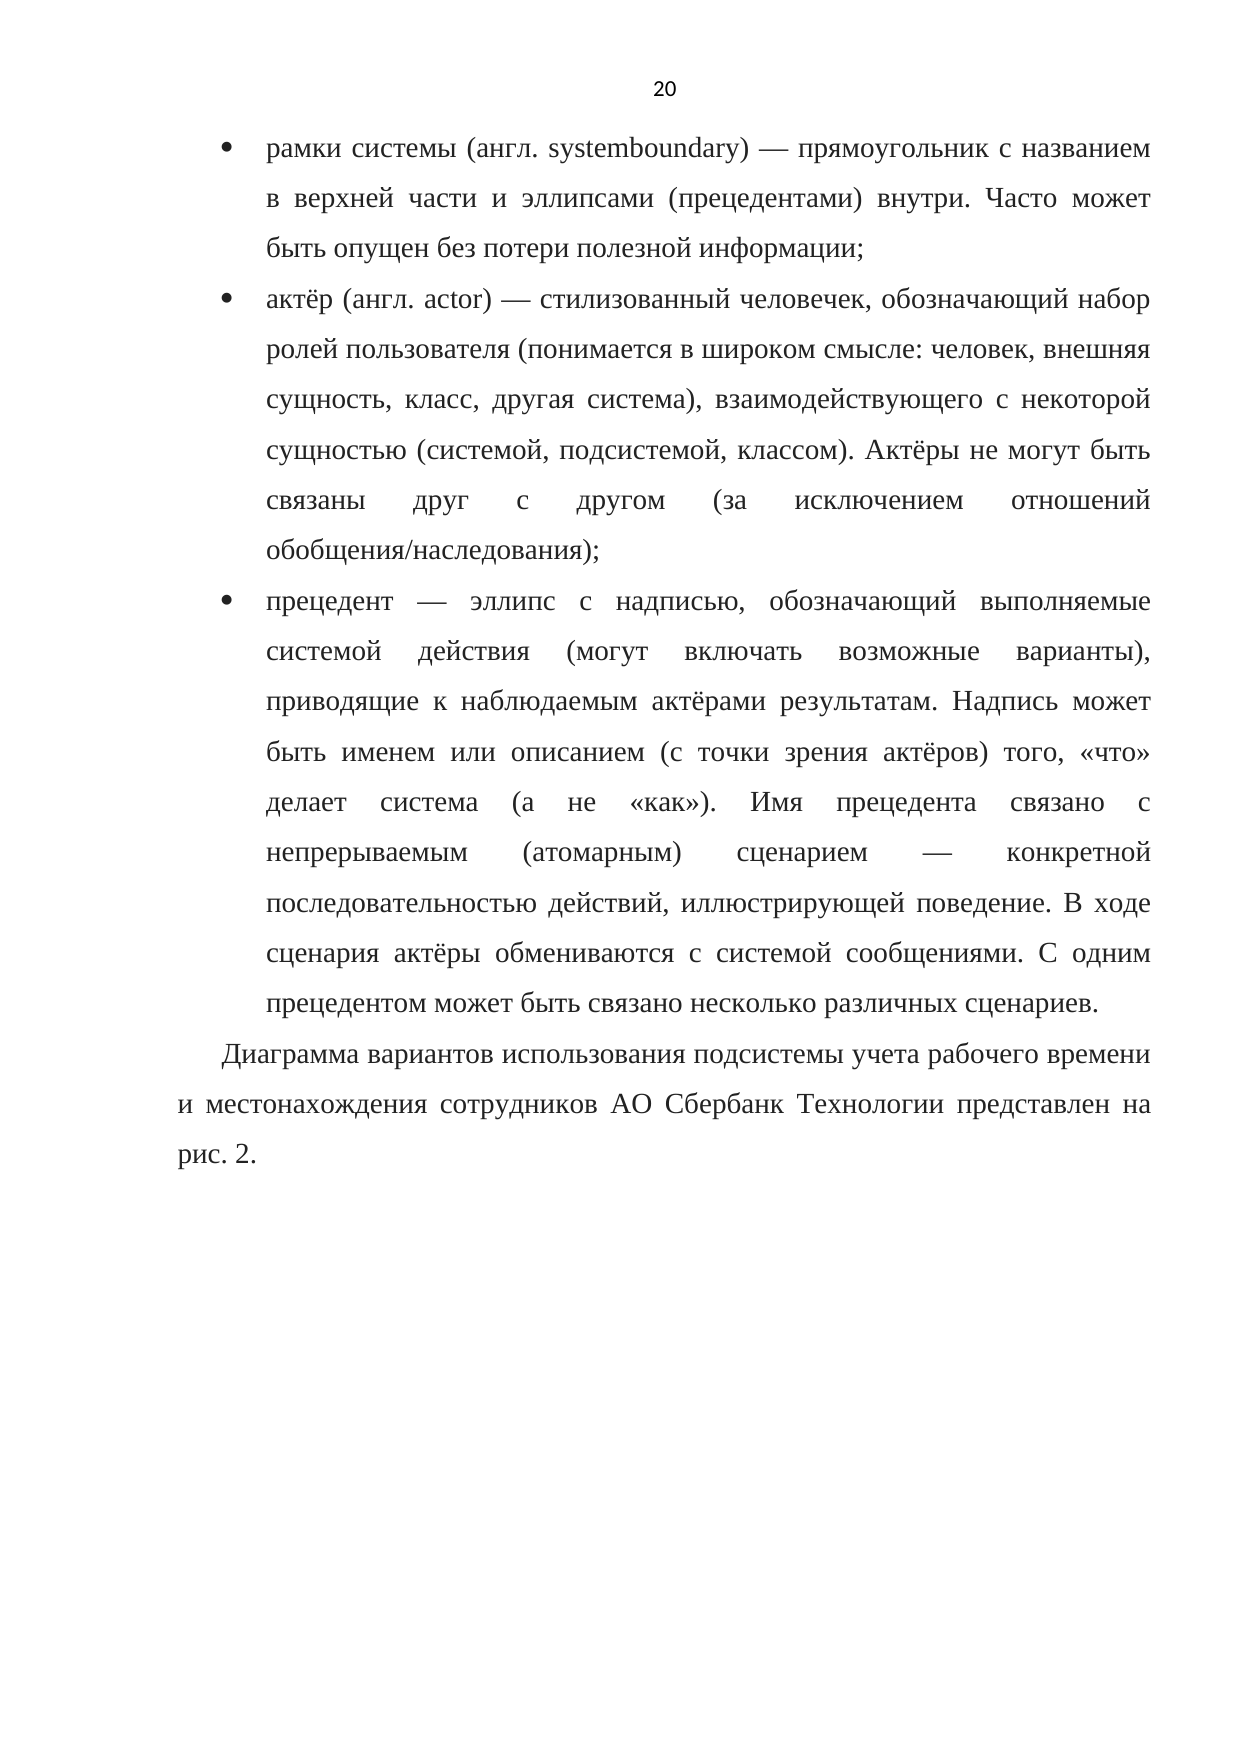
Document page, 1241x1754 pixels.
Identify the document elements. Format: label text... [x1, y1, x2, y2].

list актёр (англ. actor) — стилизованный человечек, обозначающий набор ролей пользователя (понимается в широком смысле: человек, внешняя сущность, класс, другая система), взаимодействующего с некоторой сущностью (системой, подсистемой, классом). Актёры не могут быть связаны друг с другом (за исключением отношений обобщения/наследования); [222, 281, 1152, 566]
text Диаграмма вариантов использования подсистемы учета рабочего времени и местонахождения сотрудников АО Сбербанк Технологии представлен на рис. 2. [177, 1036, 1152, 1170]
list рамки системы (англ. systemboundary) — прямоугольник с названием в верхней части и эллипсами (прецедентами) внутри. Часто может быть опущен без потери полезной информации; [222, 130, 1152, 264]
list прецедент — эллипс с надписью, обозначающий выполняемые системой действия (могут включать возможные варианты), приводящие к наблюдаемым актёрами результатам. Надпись может быть именем или описанием (с точки зрения актёров) того, «что» делает система (а не «как»). Имя прецедента связано с непрерываемым (атомарным) сценарием — конкретной последовательностью действий, иллюстрирующей поведение. В ходе сценария актёры обмениваются с системой сообщениями. С одним прецедентом может быть связано несколько различных сценариев. [222, 583, 1152, 1019]
